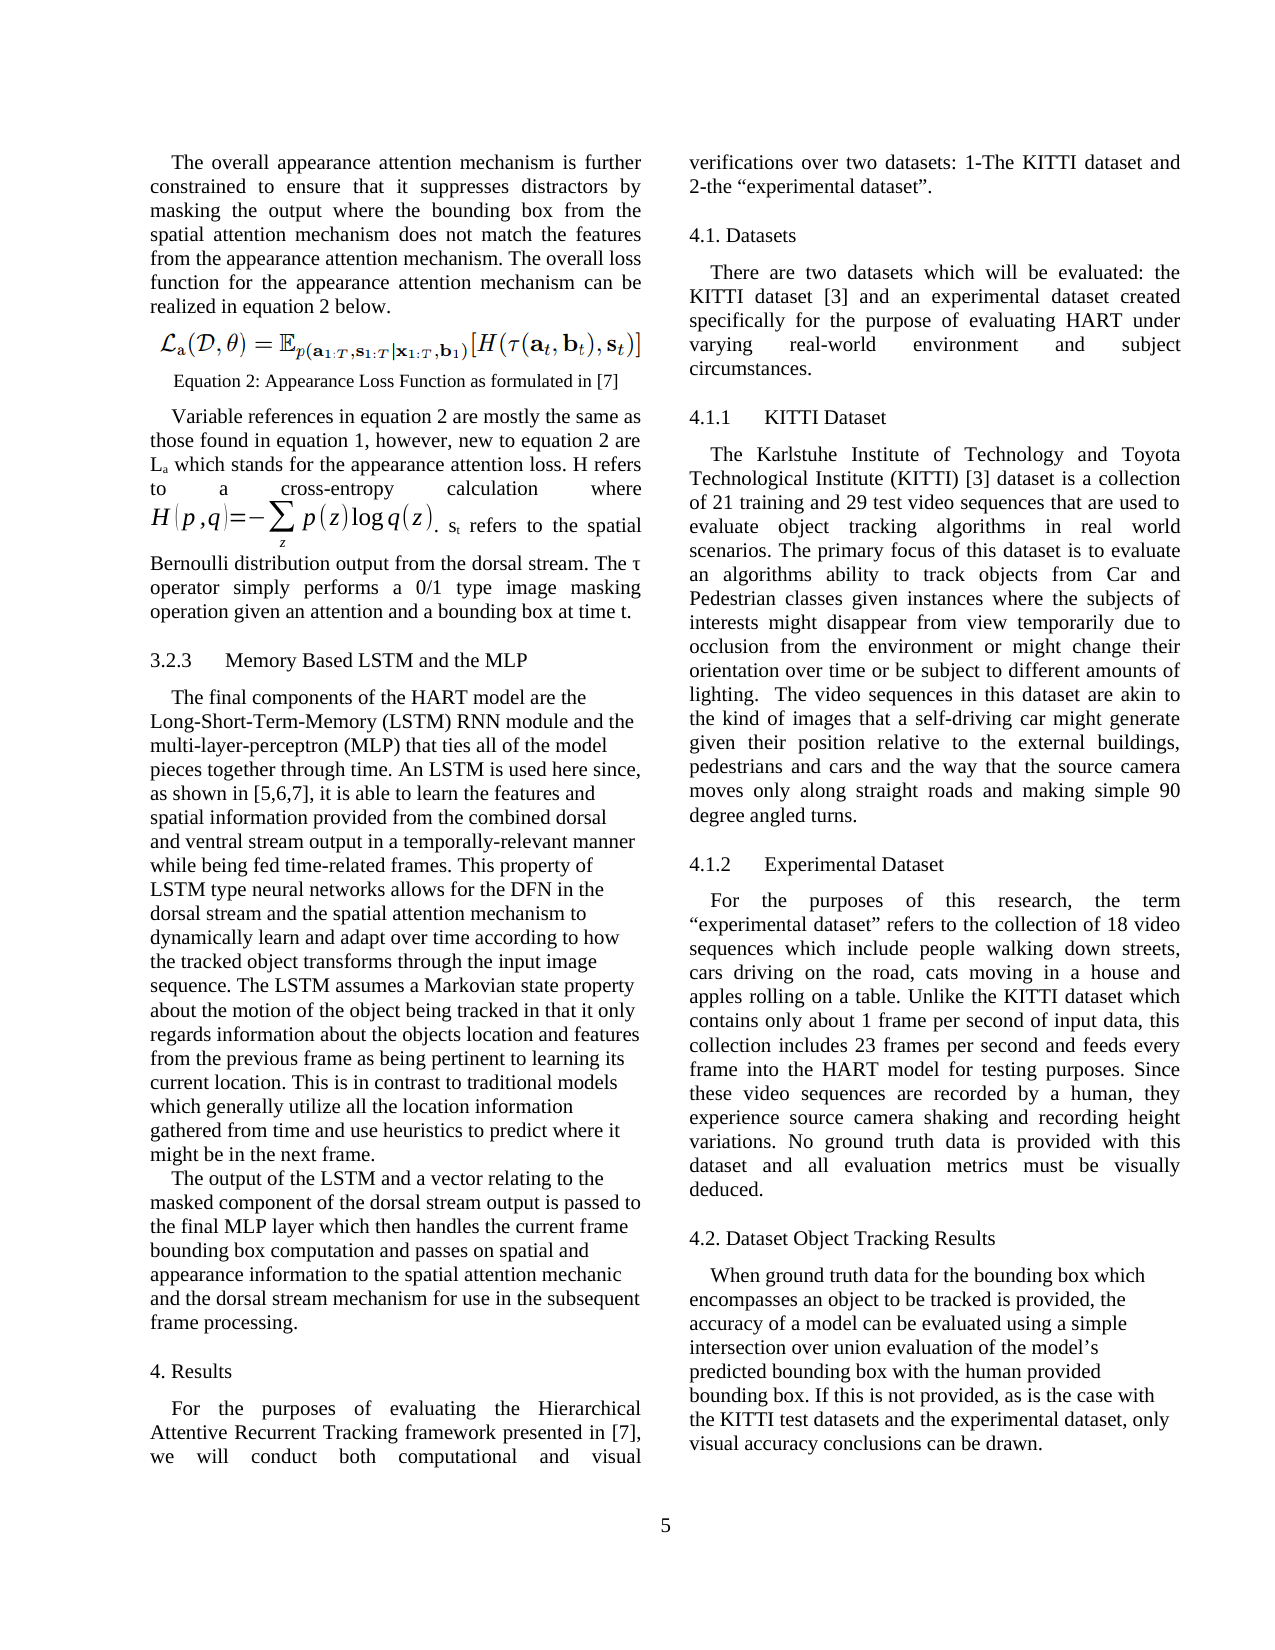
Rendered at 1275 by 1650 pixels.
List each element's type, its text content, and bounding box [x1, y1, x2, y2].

picture [150, 318, 642, 370]
text When ground truth data for the bounding box which encompasses an object to be tracked is provided, the accuracy of a model can be evaluated using a simple intersection over union evaluation of the model’s predicted bounding box with the human provided bounding box. If this is not provided, as is the case with the KITTI test datasets and the experimental dataset, only visual accuracy conclusions can be drawn. [689, 1262, 1181, 1455]
text For the purposes of evaluating the Hierarchical Attentive Recurrent Tracking framework presented in [7], we will conduct both computational and visual verifications over two datasets: 1-The KITTI dataset and 2-the “experimental dataset”. [689, 150, 1181, 198]
subtitle Dataset Object Tracking Results [689, 1226, 1181, 1250]
text The output of the LSTM and a vector relating to the masked component of the dorsal stream output is passed to the final MLP layer which then handles the current frame bounding box computation and passes on spatial and appearance information to the spatial attention mechanic and the dorsal stream mechanism for use in the subsequent frame processing. [150, 1166, 642, 1334]
text For the purposes of this research, the term “experimental dataset” refers to the collection of 18 video sequences which include people walking down streets, cars driving on the road, cats moving in a house and apples rolling on a table. Unlike the KITTI dataset which contains only about 1 frame per second of input data, this collection includes 23 frames per second and feeds every frame into the HART model for testing purposes. Since these video sequences are recorded by a human, they experience source camera shaking and recording height variations. No ground truth data is provided with this dataset and all evaluation metrics must be visually deduced. [689, 888, 1181, 1201]
text For the purposes of evaluating the Hierarchical Attentive Recurrent Tracking framework presented in [7], we will conduct both computational and visual verifications over two datasets: 1-The KITTI dataset and 2-the “experimental dataset”. [150, 1396, 642, 1468]
subtitle Experimental Dataset [689, 852, 1181, 876]
subtitle KITTI Dataset [689, 405, 1181, 429]
subtitle Datasets [689, 223, 1181, 247]
text There are two datasets which will be evaluated: the KITTI dataset [3] and an experimental dataset created specifically for the purpose of evaluating HART under varying real-world environment and subject circumstances. [689, 260, 1181, 380]
text Variable references in equation 2 are mostly the same as those found in equation 1, however, new to equation 2 are La which stands for the appearance attention loss. H refers to a cross-entropy calculation where . st refers to the spatial Bernoulli distribution output from the dorsal stream. The τ operator simply performs a 0/1 type image masking operation given an attention and a bounding box at time t. [150, 404, 642, 623]
text The final components of the HART model are the Long-Short-Term-Memory (LSTM) RNN module and the multi-layer-perceptron (MLP) that ties all of the model pieces together through time. An LSTM is used here since, as shown in [5,6,7], it is able to learn the features and spatial information provided from the combined dorsal and ventral stream output in a temporally-relevant manner while being fed time-related frames. This property of LSTM type neural networks allows for the DFN in the dorsal stream and the spatial attention mechanism to dynamically learn and adapt over time according to how the tracked object transforms through the input image sequence. The LSTM assumes a Markovian state property about the motion of the object being tracked in that it only regards information about the objects location and features from the previous frame as being pertinent to learning its current location. This is in contrast to traditional models which generally utilize all the location information gathered from time and use heuristics to predict where it might be in the next frame. [150, 685, 642, 1166]
text Equation 2: Appearance Loss Function as formulated in [7] [150, 370, 642, 391]
text The overall appearance attention mechanism is further constrained to ensure that it suppresses distractors by masking the output where the bounding box from the spatial attention mechanism does not match the features from the appearance attention mechanism. The overall loss function for the appearance attention mechanism can be realized in equation 2 below. [150, 150, 642, 318]
subtitle Memory Based LSTM and the MLP [150, 648, 642, 672]
subtitle Results [150, 1359, 642, 1383]
text The Karlstuhe Institute of Technology and Toyota Technological Institute (KITTI) [3] dataset is a collection of 21 training and 29 test video sequences that are used to evaluate object tracking algorithms in real world scenarios. The primary focus of this dataset is to evaluate an algorithms ability to track objects from Car and Pedestrian classes given instances where the subjects of interests might disappear from view temporarily due to occlusion from the environment or might change their orientation over time or be subject to different amounts of lighting. The video sequences in this dataset are akin to the kind of images that a self-driving car might generate given their position relative to the external buildings, pedestrians and cars and the way that the source camera moves only along straight roads and making simple 90 degree angled turns. [689, 442, 1181, 827]
